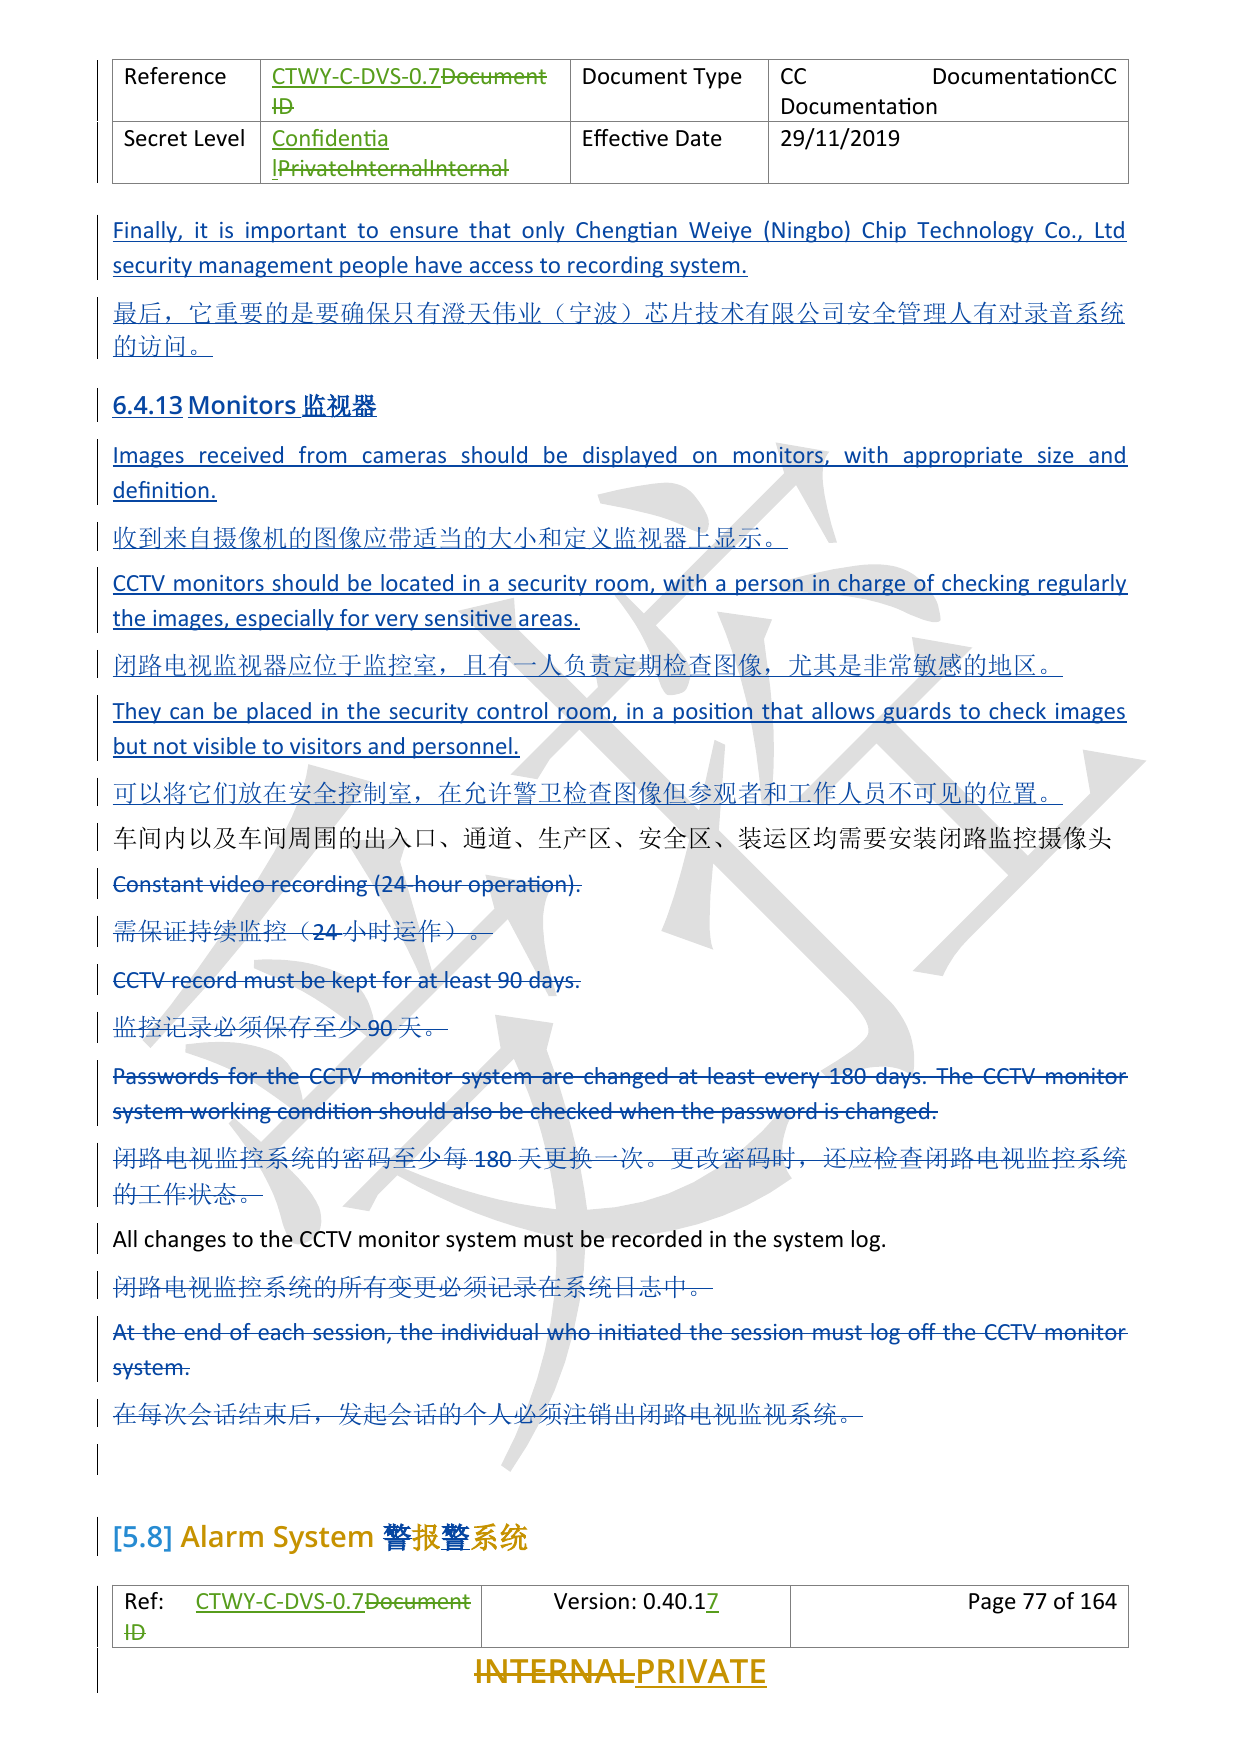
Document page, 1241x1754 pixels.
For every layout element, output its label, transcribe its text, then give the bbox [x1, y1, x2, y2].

title Alarm System 报系统 [112, 1517, 1128, 1556]
